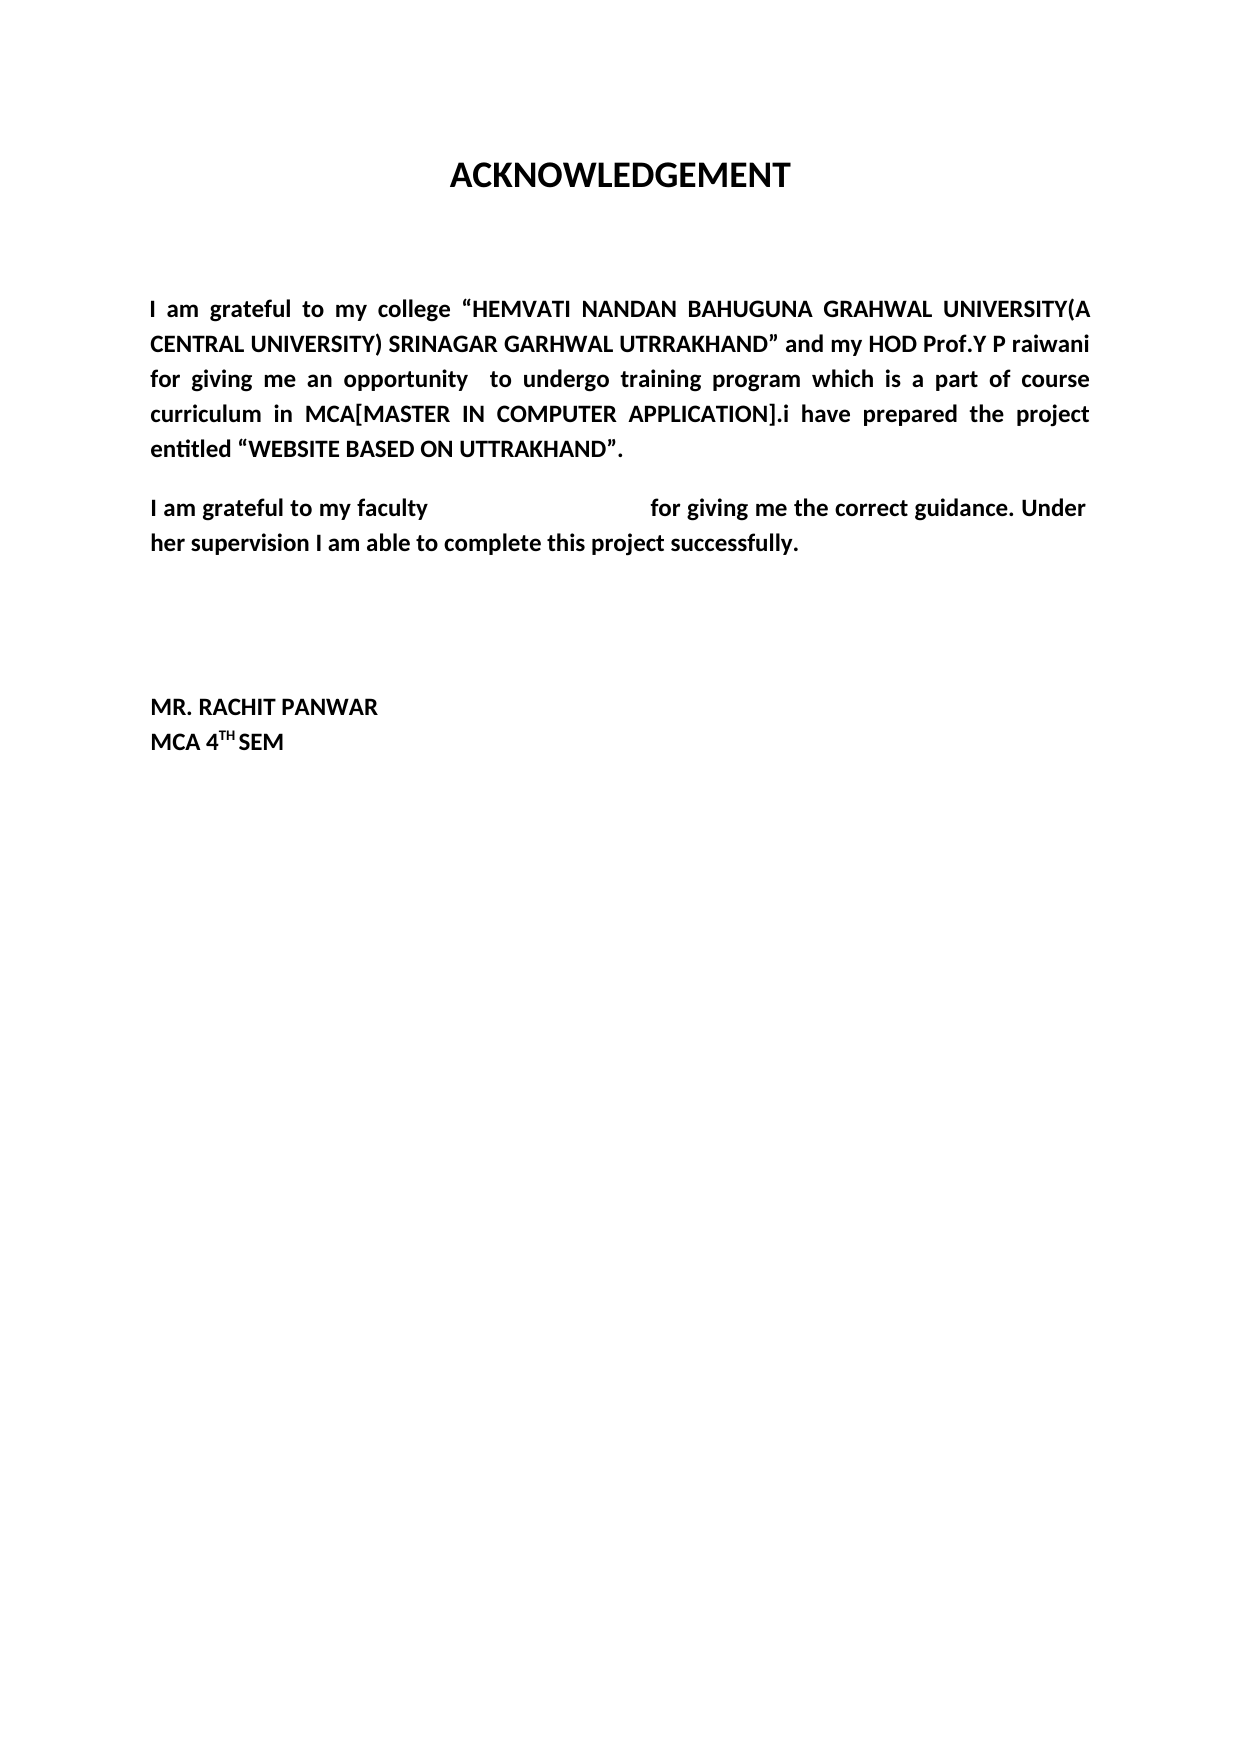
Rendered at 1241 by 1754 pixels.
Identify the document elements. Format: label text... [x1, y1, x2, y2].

subtitle ACKNOWLEDGEMENT [149, 151, 1091, 197]
text MR. RACHIT PANWAR MCA 4TH SEM [150, 691, 1091, 756]
subtitle I am grateful to my college “HEMVATI NANDAN BAHUGUNA GRAHWAL UNIVERSITY(A CENTRAL UNIVERSITY) SRINAGAR GARHWAL UTRRAKHAND” and my HOD Prof.Y P raiwani for giving me an opportunity to undergo training program which is a part of course curriculum in MCA[MASTER IN COMPUTER APPLICATION].i have prepared the project entitled “WEBSITE BASED ON UTTRAKHAND”. [149, 293, 1091, 464]
text I am grateful to my faculty for giving me the correct guidance. Under her supervision I am able to complete this project successfully. [150, 492, 1091, 558]
